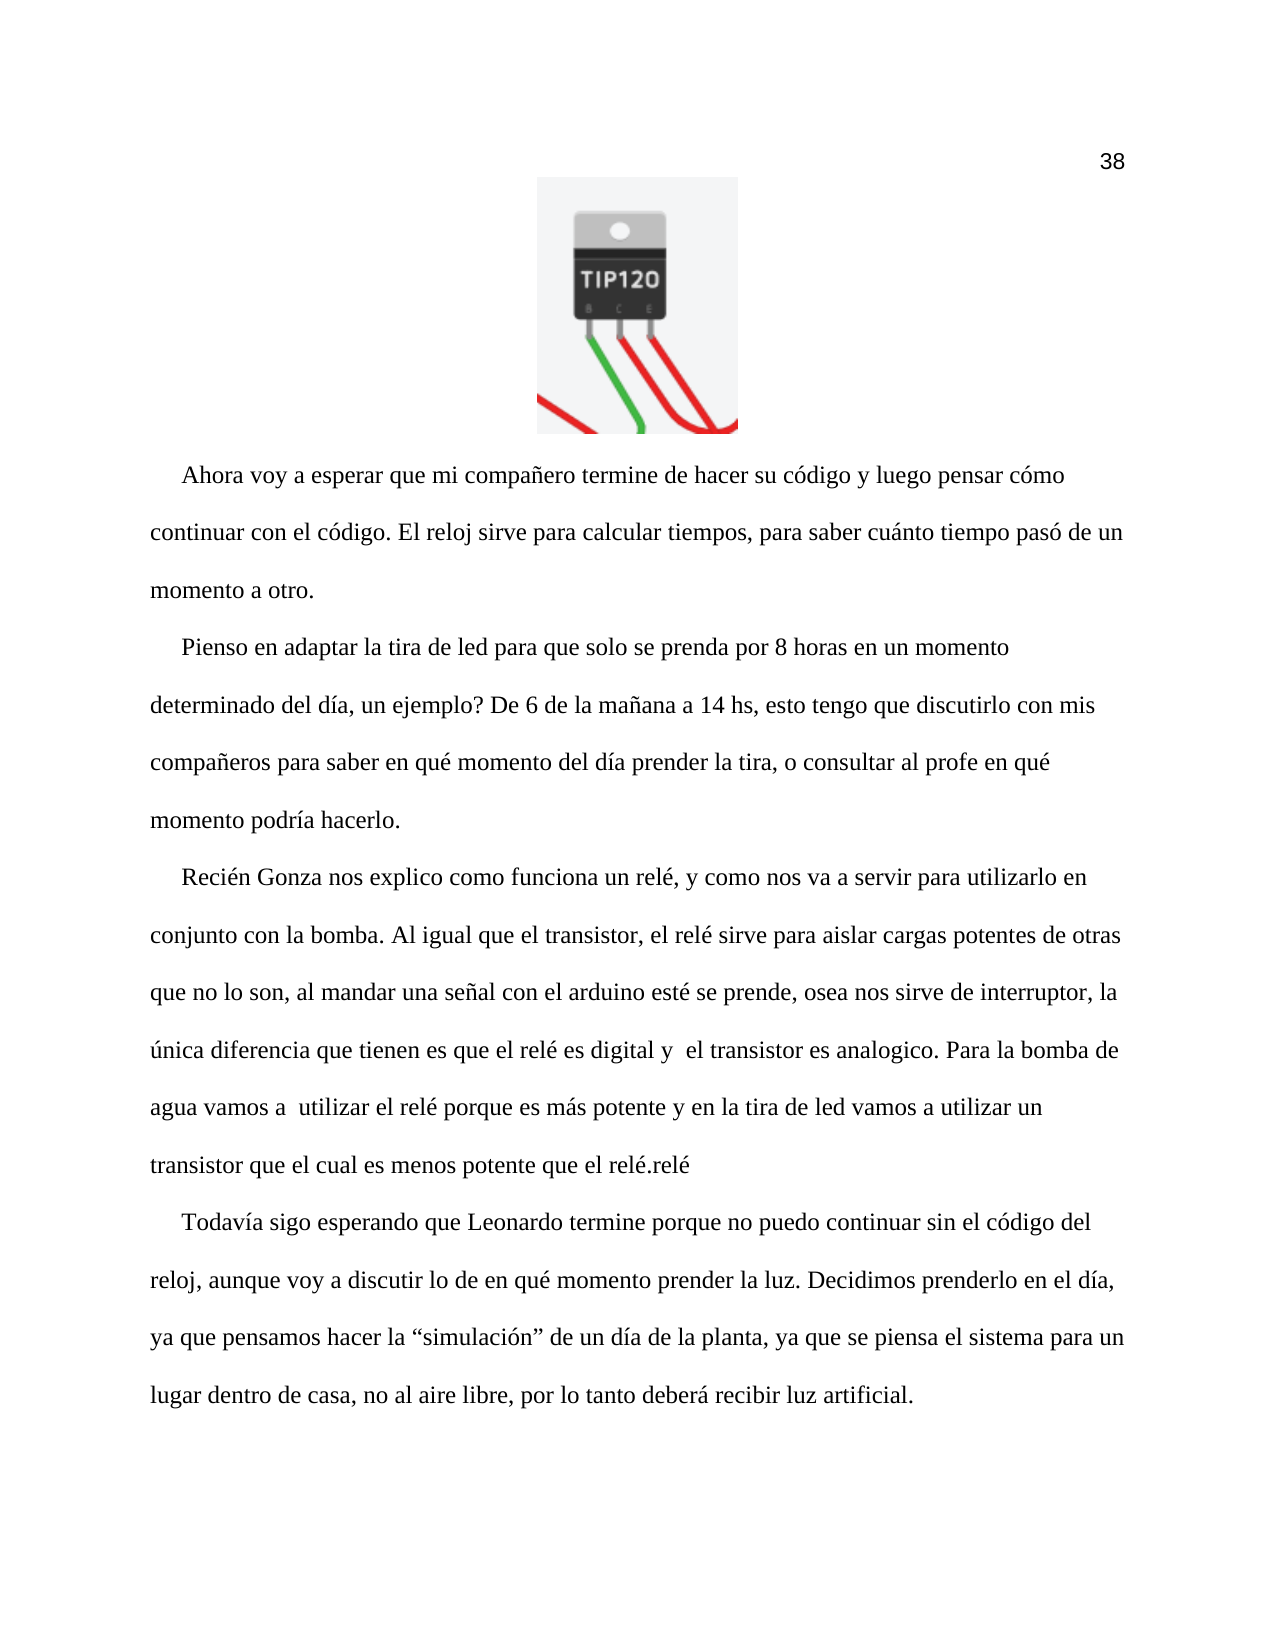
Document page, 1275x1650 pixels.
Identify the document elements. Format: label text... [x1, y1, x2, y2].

text Ahora voy a esperar que mi compañero termine de hacer su código y luego pensar cómo continuar con el código. El reloj sirve para calcular tiempos, para saber cuánto tiempo pasó de un momento a otro. [150, 460, 1125, 603]
text Todavía sigo esperando que Leonardo termine porque no puedo continuar sin el código del reloj, aunque voy a discutir lo de en qué momento prender la luz. Decidimos prenderlo en el día, ya que pensamos hacer la “simulación” de un día de la planta, ya que se piensa el sistema para un lugar dentro de casa, no al aire libre, por lo tanto deberá recibir luz artificial. [150, 1207, 1125, 1408]
text Recién Gonza nos explico como funciona un relé, y como nos va a servir para utilizarlo en conjunto con la bomba. Al igual que el transistor, el relé sirve para aislar cargas potentes de otras que no lo son, al mandar una señal con el arduino esté se prende, osea nos sirve de interruptor, la única diferencia que tienen es que el relé es digital y el transistor es analogico. Para la bomba de agua vamos a utilizar el relé porque es más potente y en la tira de led vamos a utilizar un transistor que el cual es menos potente que el relé.relé [150, 862, 1125, 1178]
picture [537, 177, 738, 434]
text Pienso en adaptar la tira de led para que solo se prenda por 8 horas en un momento determinado del día, un ejemplo? De 6 de la mañana a 14 hs, esto tengo que discutirlo con mis compañeros para saber en qué momento del día prender la tira, o consultar al profe en qué momento podría hacerlo. [150, 632, 1125, 833]
